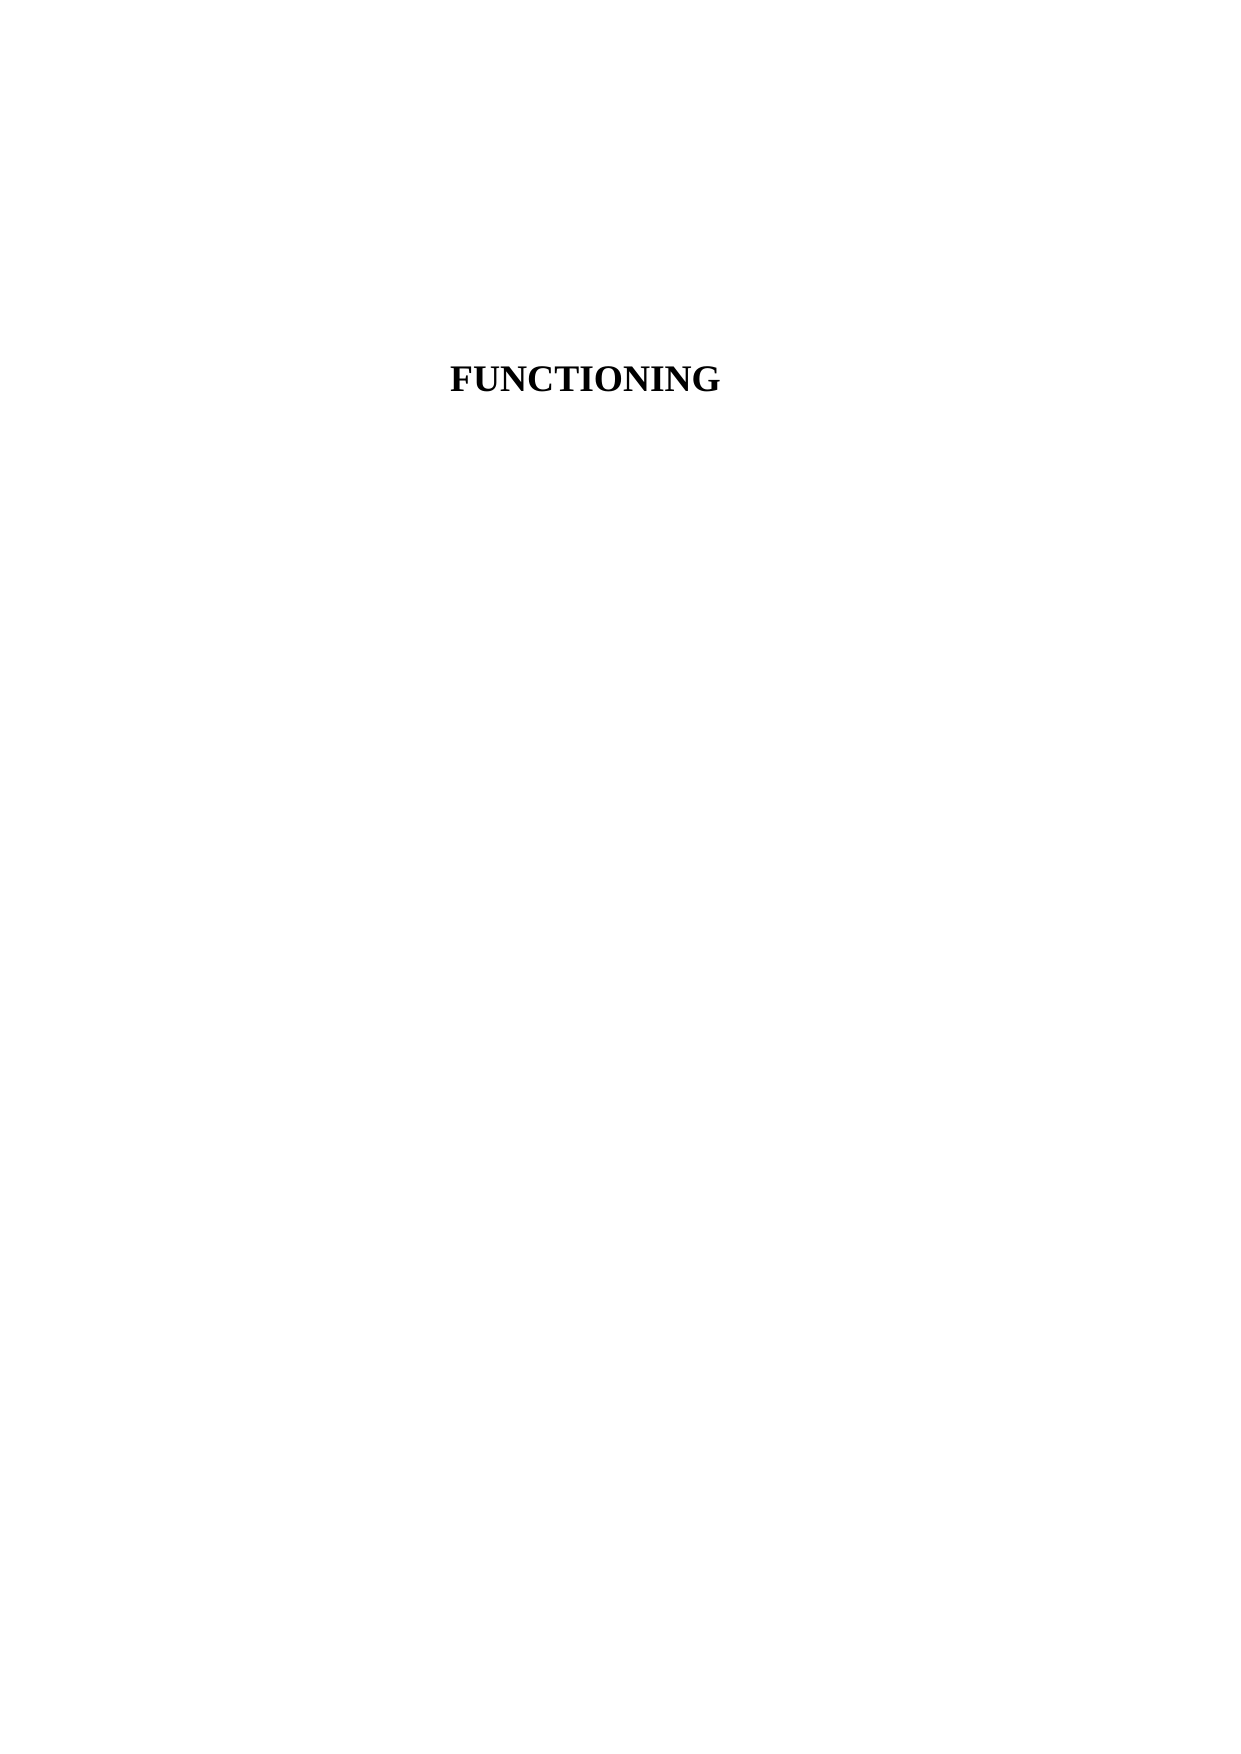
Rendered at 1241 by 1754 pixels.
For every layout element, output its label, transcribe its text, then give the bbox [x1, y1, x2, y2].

text FUNCTIONING [150, 356, 1090, 399]
